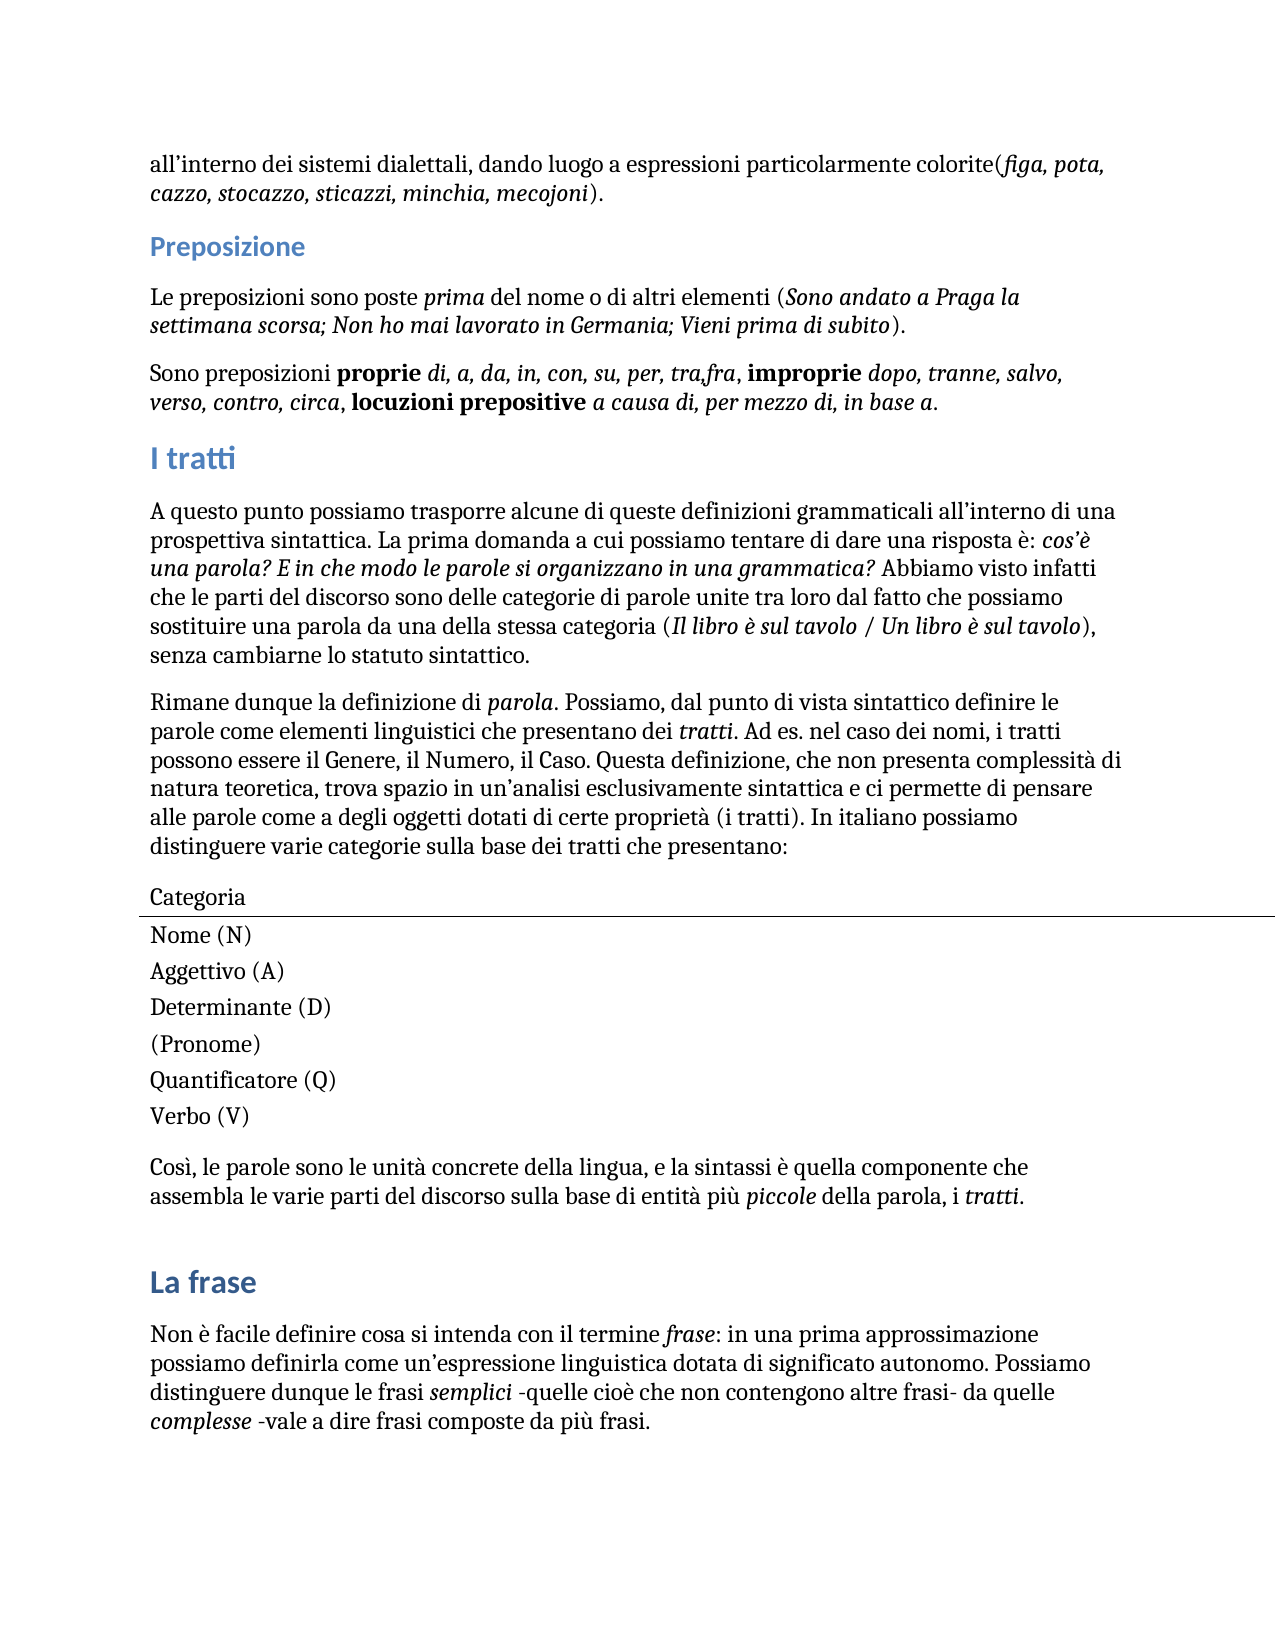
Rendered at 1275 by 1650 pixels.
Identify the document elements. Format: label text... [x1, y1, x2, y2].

text Non è facile definire cosa si intenda con il termine frase: in una prima approssimazione possiamo definirla come un’espressione linguistica dotata di significato autonomo. Possiamo distinguere dunque le frasi semplici -quelle cioè che non contengono altre frasi- da quelle complesse -vale a dire frasi composte da più frasi. [150, 1320, 1125, 1435]
text Così, le parole sono le unità concrete della lingua, e la sintassi è quella componente che assembla le varie parti del discorso sulla base di entità più piccole della parola, i tratti. [150, 1153, 1125, 1211]
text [150, 150, 1125, 207]
table_cell Nome (N) [139, 917, 1275, 953]
text Sono preposizioni proprie di, a, da, in, con, su, per, tra,fra, improprie dopo, tranne, salvo, verso, contro, circa, locuzioni prepositive a causa di, per mezzo di, in base a. [150, 359, 1125, 416]
text Le preposizioni sono poste prima del nome o di altri elementi (Sono andato a Praga la settimana scorsa; Non ho mai lavorato in Germania; Vieni prima di subito). [150, 283, 1125, 340]
table_cell Quantificatore (Q) [139, 1062, 1275, 1098]
table_header Categoria [139, 879, 1275, 916]
table_cell Verbo (V) [139, 1098, 1275, 1134]
subtitle Preposizione [150, 228, 1125, 264]
table_cell (Pronome) [139, 1026, 1275, 1062]
subtitle I tratti [150, 437, 1125, 478]
table_cell Aggettivo (A) [139, 953, 1275, 989]
text Rimane dunque la definizione di parola. Possiamo, dal punto di vista sintattico definire le parole come elementi linguistici che presentano dei tratti. Ad es. nel caso dei nomi, i tratti possono essere il Genere, il Numero, il Caso. Questa definizione, che non presenta complessità di natura teoretica, trova spazio in un’analisi esclusivamente sintattica e ci permette di pensare alle parole come a degli oggetti dotati di certe proprietà (i tratti). In italiano possiamo distinguere varie categorie sulla base dei tratti che presentano: [150, 688, 1125, 861]
table_cell Determinante (D) [139, 990, 1275, 1026]
text A questo punto possiamo trasporre alcune di queste definizioni grammaticali all’interno di una prospettiva sintattica. La prima domanda a cui possiamo tentare di dare una risposta è: cos’è una parola? E in che modo le parole si organizzano in una grammatica? Abbiamo visto infatti che le parti del discorso sono delle categorie di parole unite tra loro dal fatto che possiamo sostituire una parola da una della stessa categoria (Il libro è sul tavolo / Un libro è sul tavolo), senza cambiarne lo statuto sintattico. [150, 497, 1125, 669]
subtitle La frase [150, 1261, 1125, 1302]
